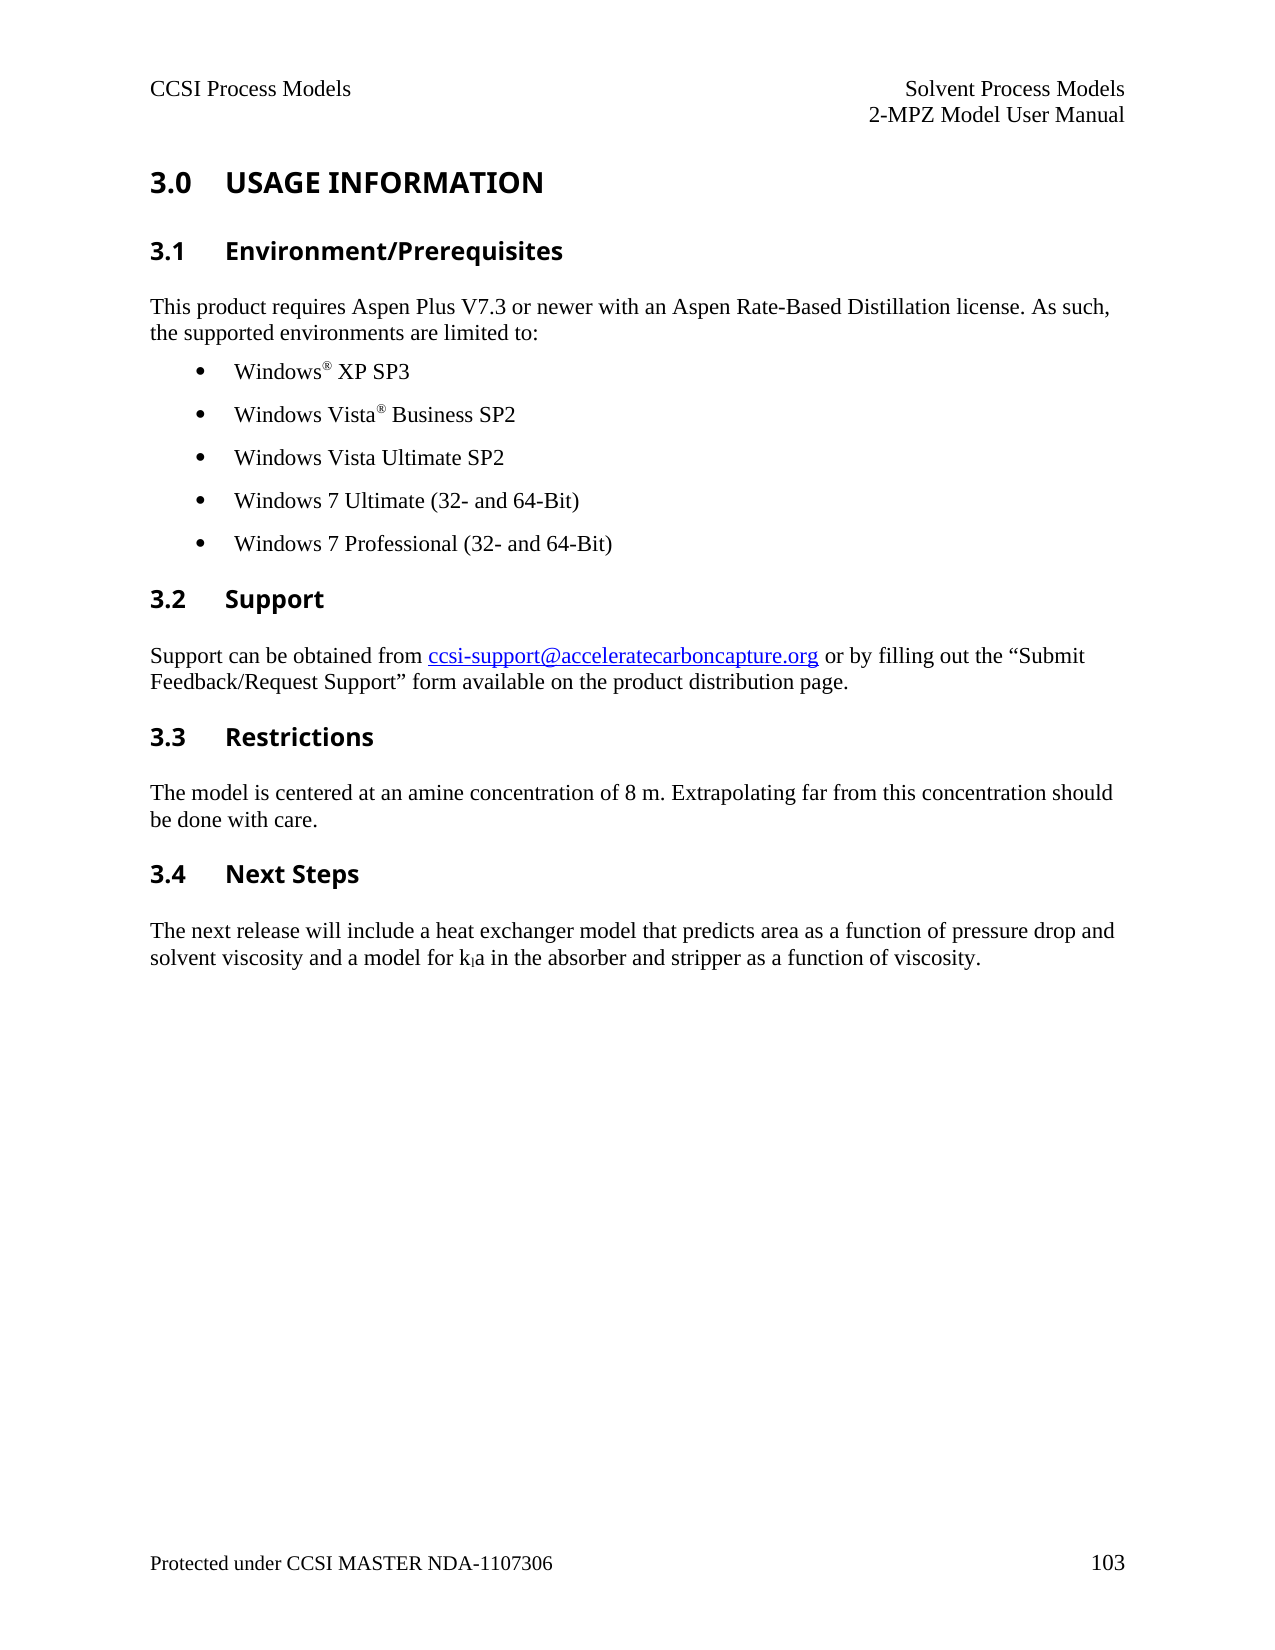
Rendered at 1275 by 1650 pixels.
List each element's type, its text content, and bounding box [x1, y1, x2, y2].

subtitle Next Steps [150, 857, 1125, 891]
subtitle Environment/Prerequisites [150, 233, 1125, 267]
text Windows Vista Ultimate SP2 [196, 444, 1125, 471]
text Support can be obtained from ccsi-support@acceleratecarboncapture.org or by filling out the “Submit Feedback/Request Support” form available on the product distribution page. [150, 642, 1125, 694]
text This product requires Aspen Plus V7.3 or newer with an Aspen Rate-Based Distillation license. As such, the supported environments are limited to: [150, 293, 1125, 346]
text The next release will include a heat exchanger model that predicts area as a function of pressure drop and solvent viscosity and a model for kla in the absorber and stripper as a function of viscosity. [150, 917, 1125, 970]
text Windows® XP SP3 [196, 358, 1125, 385]
subtitle Support [150, 582, 1125, 616]
text Windows 7 Ultimate (32- and 64-Bit) [196, 487, 1125, 514]
text Windows 7 Professional (32- and 64-Bit) [196, 530, 1125, 557]
text Windows Vista® Business SP2 [196, 401, 1125, 428]
subtitle Restrictions [150, 719, 1125, 753]
text The model is centered at an amine concentration of 8 m. Extrapolating far from this concentration should be done with care. [150, 779, 1125, 832]
subtitle Usage Information [150, 162, 1125, 202]
